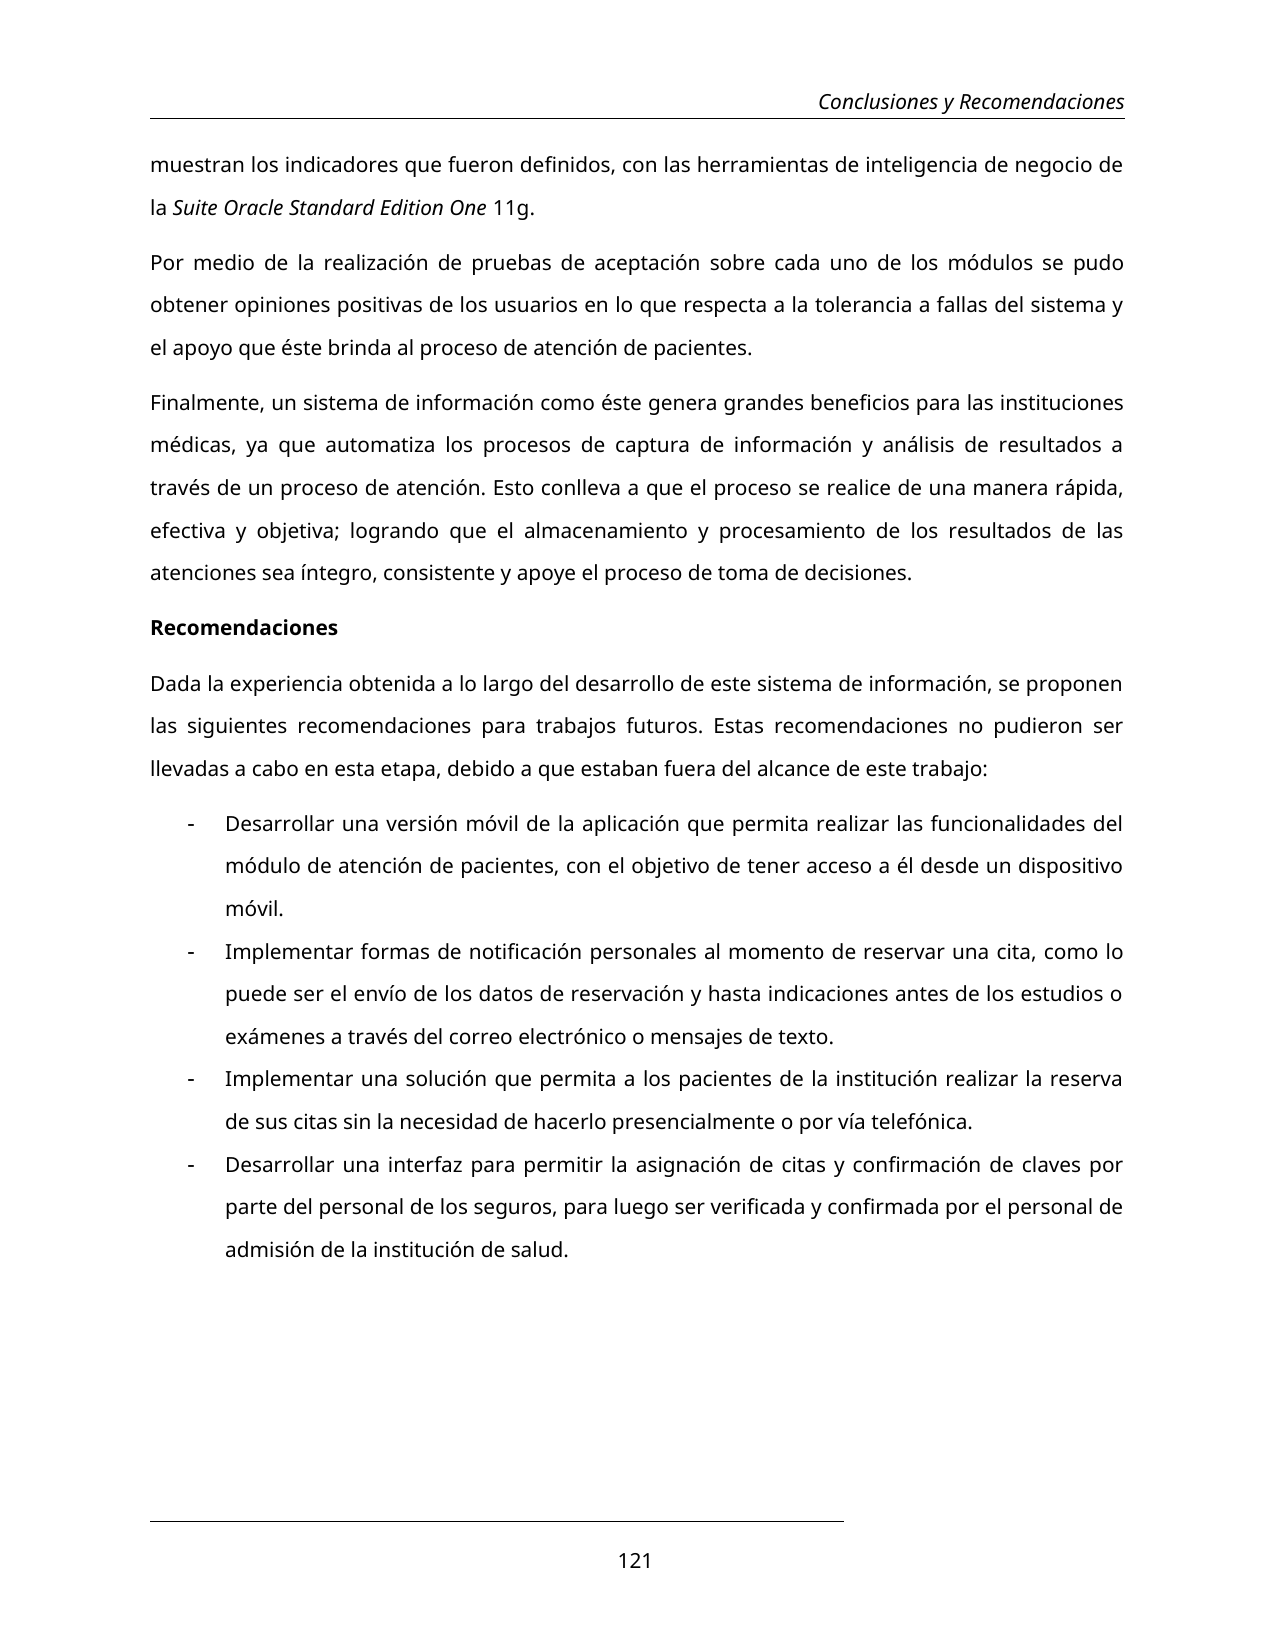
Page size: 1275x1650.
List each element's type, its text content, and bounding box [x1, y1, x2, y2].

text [150, 150, 1125, 221]
list Desarrollar una versión móvil de la aplicación que permita realizar las funcionalidades del módulo de atención de pacientes, con el objetivo de tener acceso a él desde un dispositivo móvil. [187, 809, 1125, 923]
list Implementar formas de notificación personales al momento de reservar una cita, como lo puede ser el envío de los datos de reservación y hasta indicaciones antes de los estudios o exámenes a través del correo electrónico o mensajes de texto. [187, 937, 1125, 1050]
list Implementar una solución que permita a los pacientes de la institución realizar la reserva de sus citas sin la necesidad de hacerlo presencialmente o por vía telefónica. [187, 1064, 1125, 1136]
text Finalmente, un sistema de información como éste genera grandes beneficios para las instituciones médicas, ya que automatiza los procesos de captura de información y análisis de resultados a través de un proceso de atención. Esto conlleva a que el proceso se realice de una manera rápida, efectiva y objetiva; logrando que el almacenamiento y procesamiento de los resultados de las atenciones sea íntegro, consistente y apoye el proceso de toma de decisiones. [150, 388, 1125, 587]
text Por medio de la realización de pruebas de aceptación sobre cada uno de los módulos se pudo obtener opiniones positivas de los usuarios en lo que respecta a la tolerancia a fallas del sistema y el apoyo que éste brinda al proceso de atención de pacientes. [150, 248, 1125, 361]
text Dada la experiencia obtenida a lo largo del desarrollo de este sistema de información, se proponen las siguientes recomendaciones para trabajos futuros. Estas recomendaciones no pudieron ser llevadas a cabo en esta etapa, debido a que estaban fuera del alcance de este trabajo: [150, 669, 1125, 782]
list Desarrollar una interfaz para permitir la asignación de citas y confirmación de claves por parte del personal de los seguros, para luego ser verificada y confirmada por el personal de admisión de la institución de salud. [187, 1150, 1125, 1263]
text Recomendaciones [150, 613, 1125, 642]
